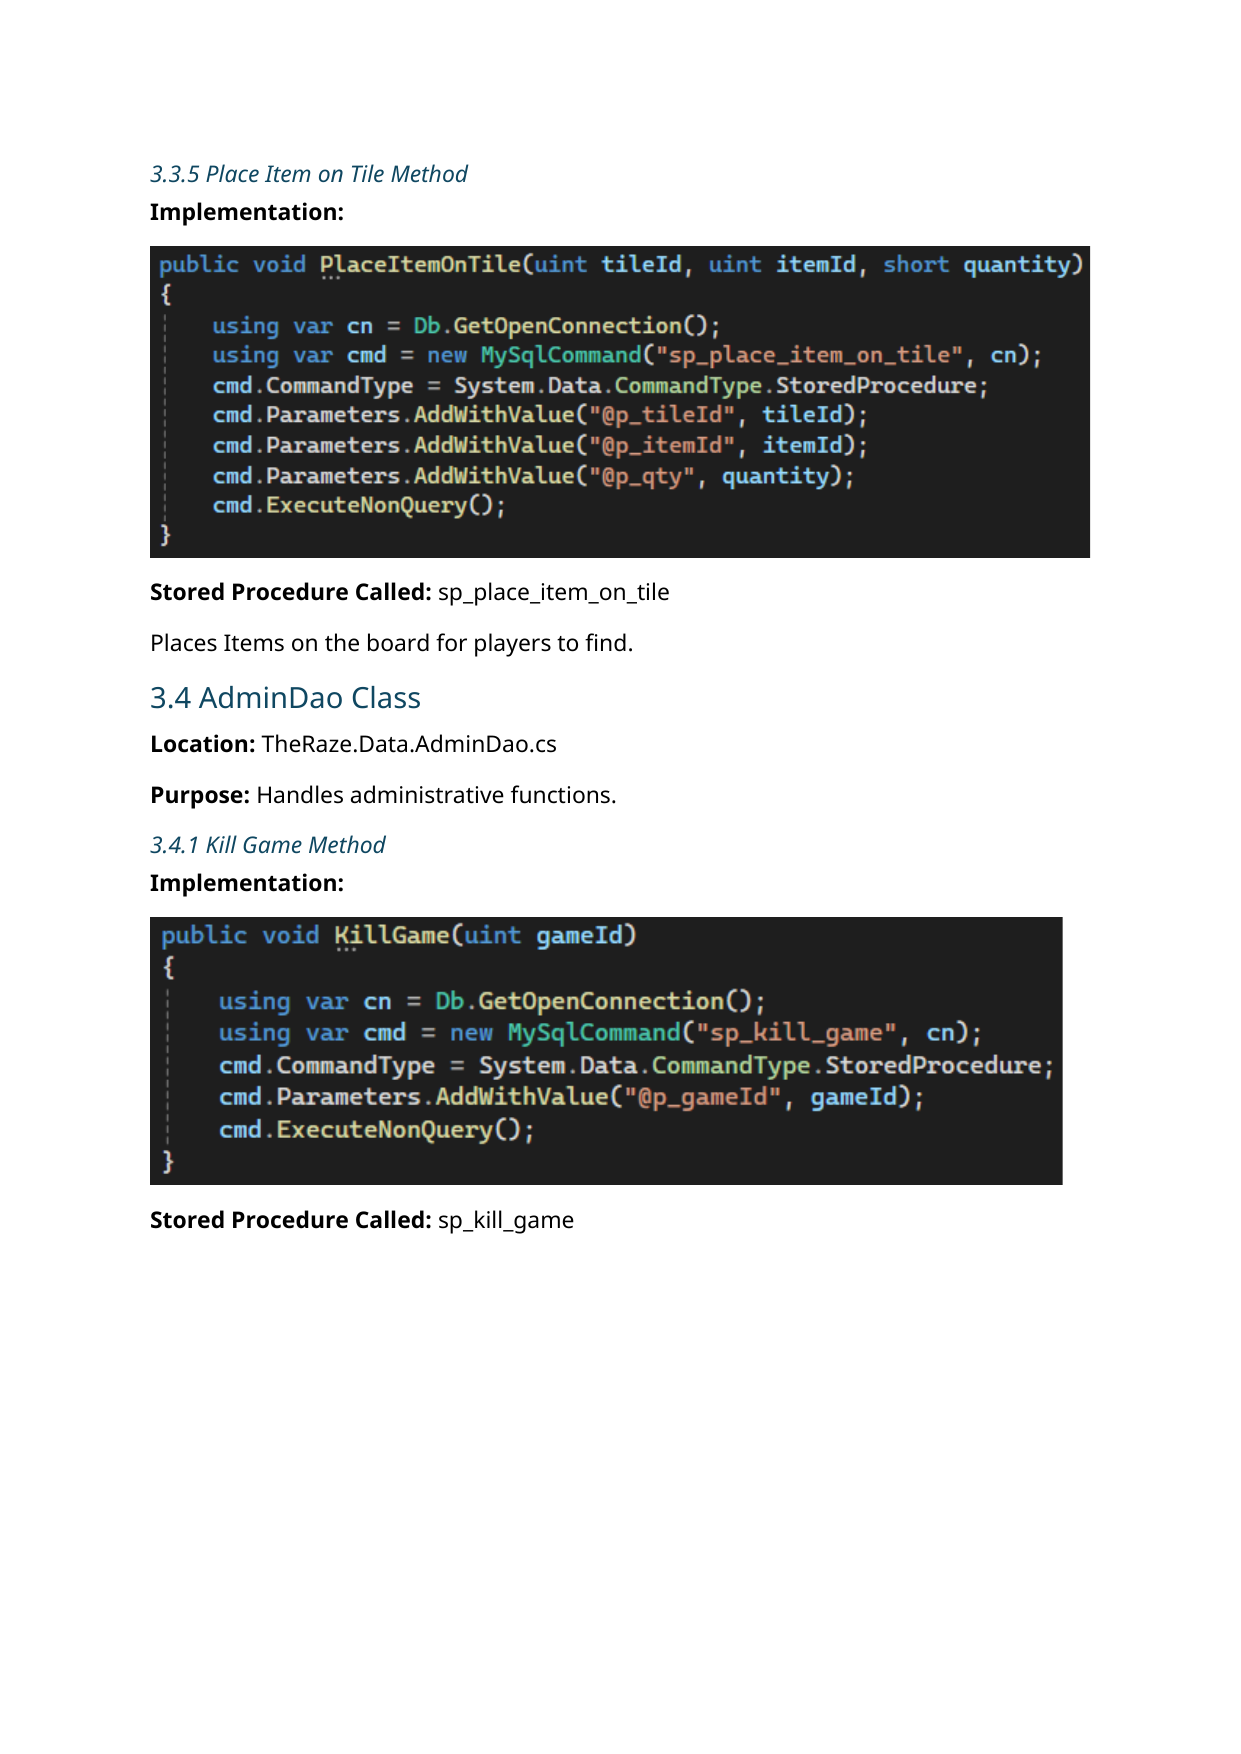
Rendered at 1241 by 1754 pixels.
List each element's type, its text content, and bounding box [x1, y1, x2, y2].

subtitle 3.3.5 Place Item on Tile Method [150, 158, 1090, 189]
text Implementation: [150, 867, 1090, 898]
text Stored Procedure Called: sp_place_item_on_tile [150, 576, 1090, 608]
picture [150, 246, 1091, 558]
picture [150, 917, 1063, 1185]
text Purpose: Handles administrative functions. [150, 779, 1090, 810]
text Places Items on the board for players to find. [150, 627, 1090, 658]
text Implementation: [150, 196, 1090, 227]
subtitle 3.4.1 Kill Game Method [150, 829, 1090, 860]
text Stored Procedure Called: sp_kill_game [150, 1204, 1090, 1235]
subtitle 3.4 AdminDao Class [150, 677, 1090, 717]
text Location: TheRaze.Data.AdminDao.cs [150, 728, 1090, 759]
